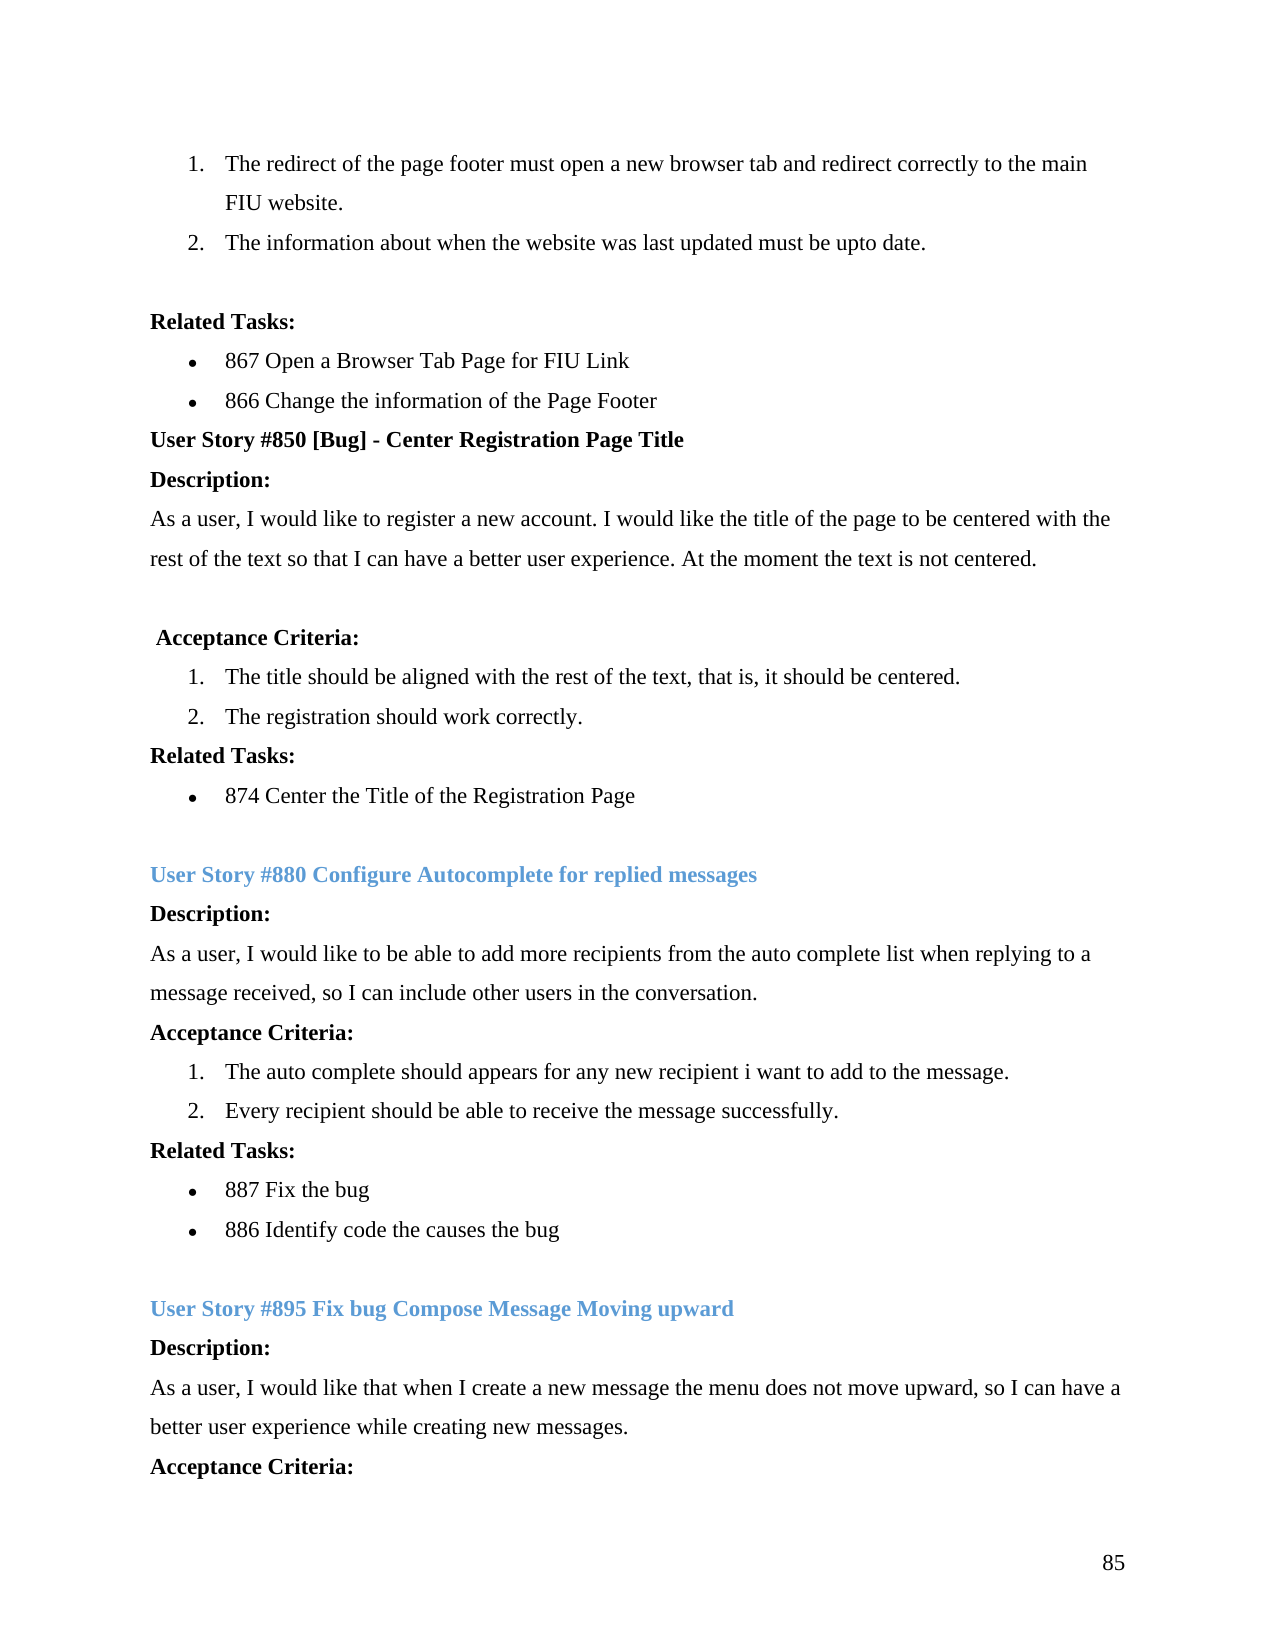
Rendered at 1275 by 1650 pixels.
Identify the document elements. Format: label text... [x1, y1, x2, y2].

list 886 Identify code the causes the bug [187, 1216, 1125, 1242]
text User Story #895 Fix bug Compose Message Moving upward [150, 1295, 1125, 1321]
list 874 Center the Title of the Registration Page [187, 782, 1125, 808]
list The auto complete should appears for any new recipient i want to add to the message. [187, 1058, 1125, 1084]
text Related Tasks: [150, 1137, 1125, 1163]
text Description: [150, 466, 1125, 492]
text Acceptance Criteria: [150, 1453, 1125, 1479]
list The redirect of the page footer must open a new browser tab and redirect correctly to the main FIU website. [187, 150, 1125, 216]
text Related Tasks: [150, 742, 1125, 768]
text Description: [150, 1334, 1125, 1361]
text User Story #880 Configure Autocomplete for replied messages [150, 861, 1125, 887]
list 867 Open a Browser Tab Page for FIU Link [187, 347, 1125, 374]
text As a user, I would like to register a new account. I would like the title of the page to be centered with the rest of the text so that I can have a better user experience. At the moment the text is not centered. [150, 505, 1125, 571]
text As a user, I would like that when I create a new message the menu does not move upward, so I can have a better user experience while creating new messages. [150, 1374, 1125, 1440]
text User Story #850 [Bug] - Center Registration Page Title [150, 426, 1125, 453]
list The information about when the website was last updated must be upto date. [187, 229, 1125, 255]
list The title should be aligned with the rest of the text, that is, it should be centered. [187, 663, 1125, 689]
list 866 Change the information of the Page Footer [187, 387, 1125, 413]
list 887 Fix the bug [187, 1176, 1125, 1203]
list The registration should work correctly. [187, 703, 1125, 729]
text Related Tasks: [150, 308, 1125, 334]
text As a user, I would like to be able to add more recipients from the auto complete list when replying to a message received, so I can include other users in the conversation. [150, 939, 1125, 1005]
text Description: [150, 900, 1125, 926]
list Every recipient should be able to receive the message successfully. [187, 1097, 1125, 1124]
text Acceptance Criteria: [150, 1018, 1125, 1045]
text Acceptance Criteria: [150, 624, 1125, 650]
